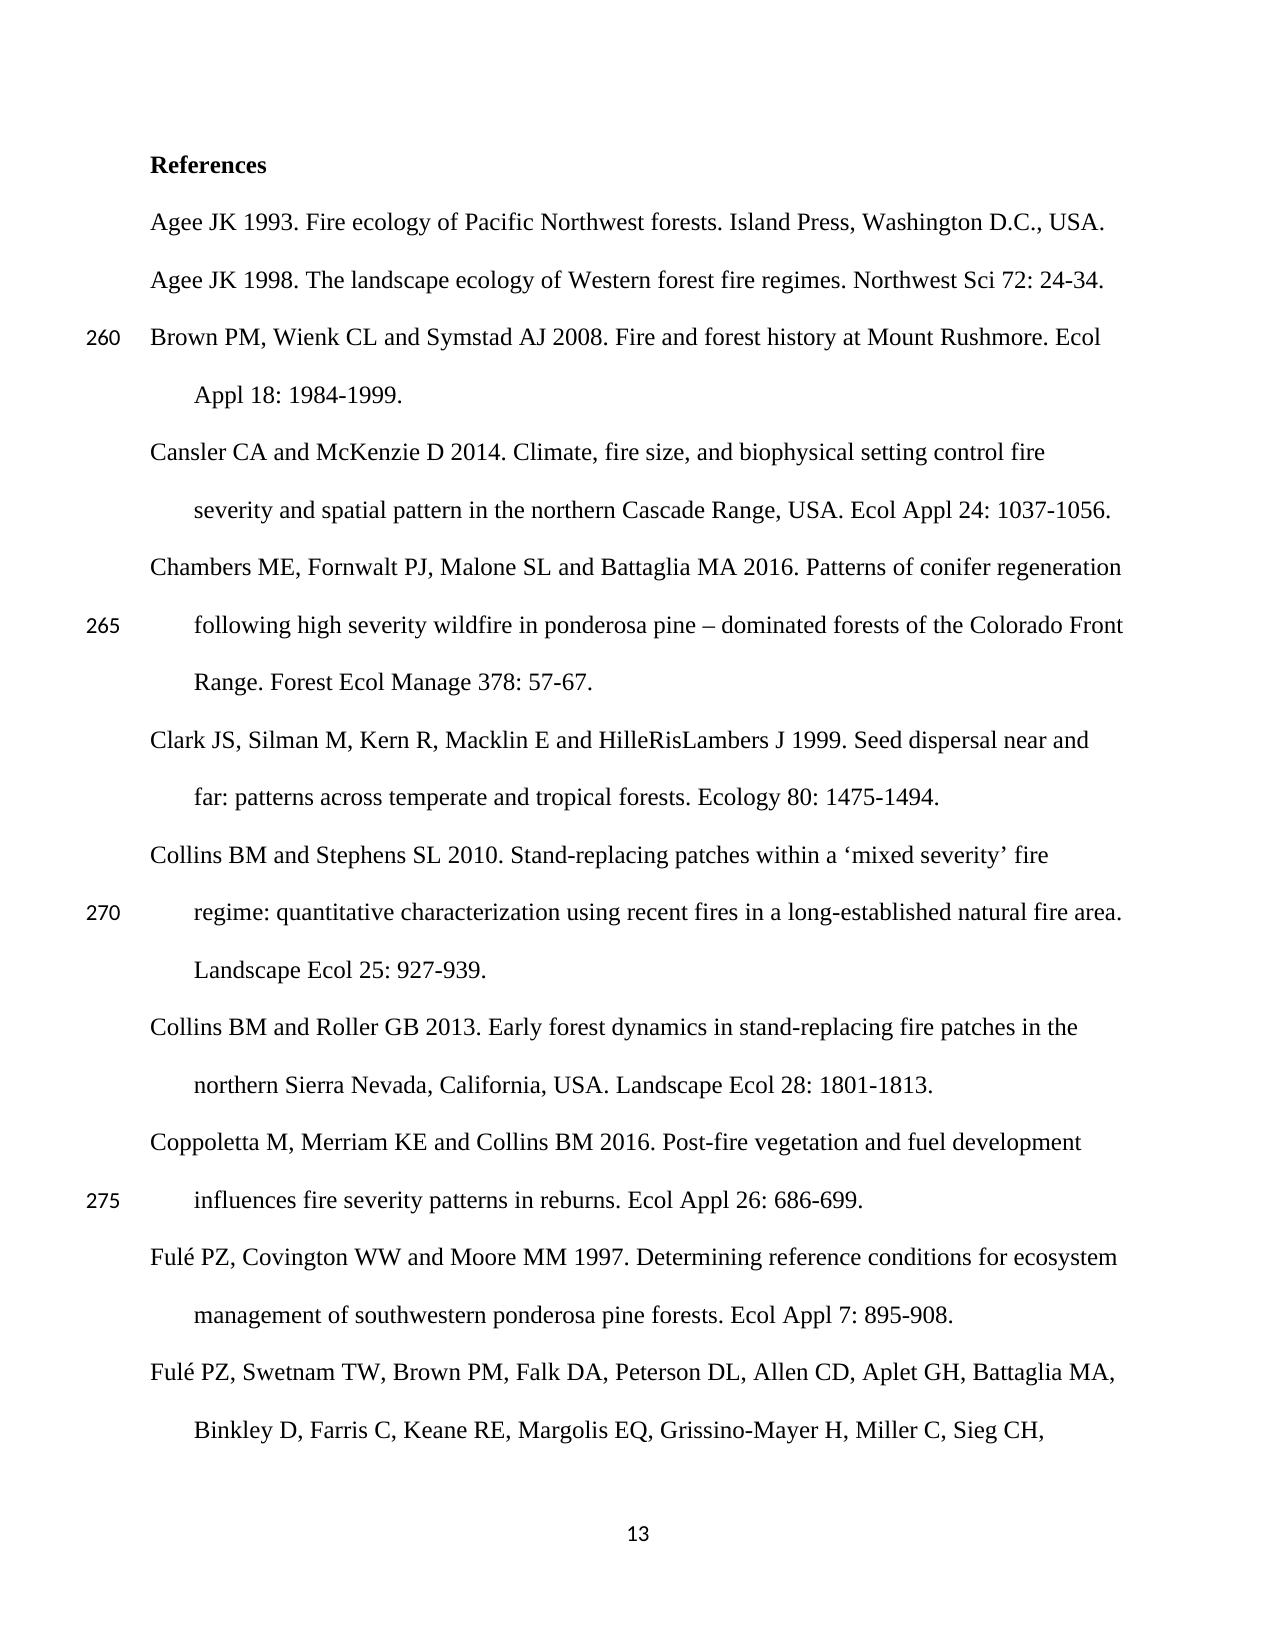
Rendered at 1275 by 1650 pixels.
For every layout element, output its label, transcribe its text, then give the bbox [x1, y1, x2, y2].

text Collins BM and Roller GB 2013. Early forest dynamics in stand-replacing fire patches in the northern Sierra Nevada, California, USA. Landscape Ecol 28: 1801-1813. [150, 1012, 1125, 1099]
text Agee JK 1993. Fire ecology of Pacific Northwest forests. Island Press, Washington D.C., USA. [150, 207, 1125, 236]
text Cansler CA and McKenzie D 2014. Climate, fire size, and biophysical setting control fire severity and spatial pattern in the northern Cascade Range, USA. Ecol Appl 24: 1037-1056. [150, 437, 1125, 524]
text Clark JS, Silman M, Kern R, Macklin E and HilleRisLambers J 1999. Seed dispersal near and far: patterns across temperate and tropical forests. Ecology 80: 1475-1494. [150, 725, 1125, 811]
text Chambers ME, Fornwalt PJ, Malone SL and Battaglia MA 2016. Patterns of conifer regeneration following high severity wildfire in ponderosa pine – dominated forests of the Colorado Front Range. Forest Ecol Manage 378: 57-67. [150, 552, 1125, 696]
text Coppoletta M, Merriam KE and Collins BM 2016. Post-fire vegetation and fuel development influences fire severity patterns in reburns. Ecol Appl 26: 686-699. [150, 1127, 1125, 1214]
text Agee JK 1998. The landscape ecology of Western forest fire regimes. Northwest Sci 72: 24-34. [150, 265, 1125, 294]
text Brown PM, Wienk CL and Symstad AJ 2008. Fire and forest history at Mount Rushmore. Ecol Appl 18: 1984-1999. [150, 322, 1125, 409]
text Fulé PZ, Covington WW and Moore MM 1997. Determining reference conditions for ecosystem management of southwestern ponderosa pine forests. Ecol Appl 7: 895-908. [150, 1242, 1125, 1329]
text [150, 1357, 1125, 1444]
text References [150, 150, 1125, 179]
text Collins BM and Stephens SL 2010. Stand-replacing patches within a ‘mixed severity’ fire regime: quantitative characterization using recent fires in a long-established natural fire area. Landscape Ecol 25: 927-939. [150, 840, 1125, 984]
